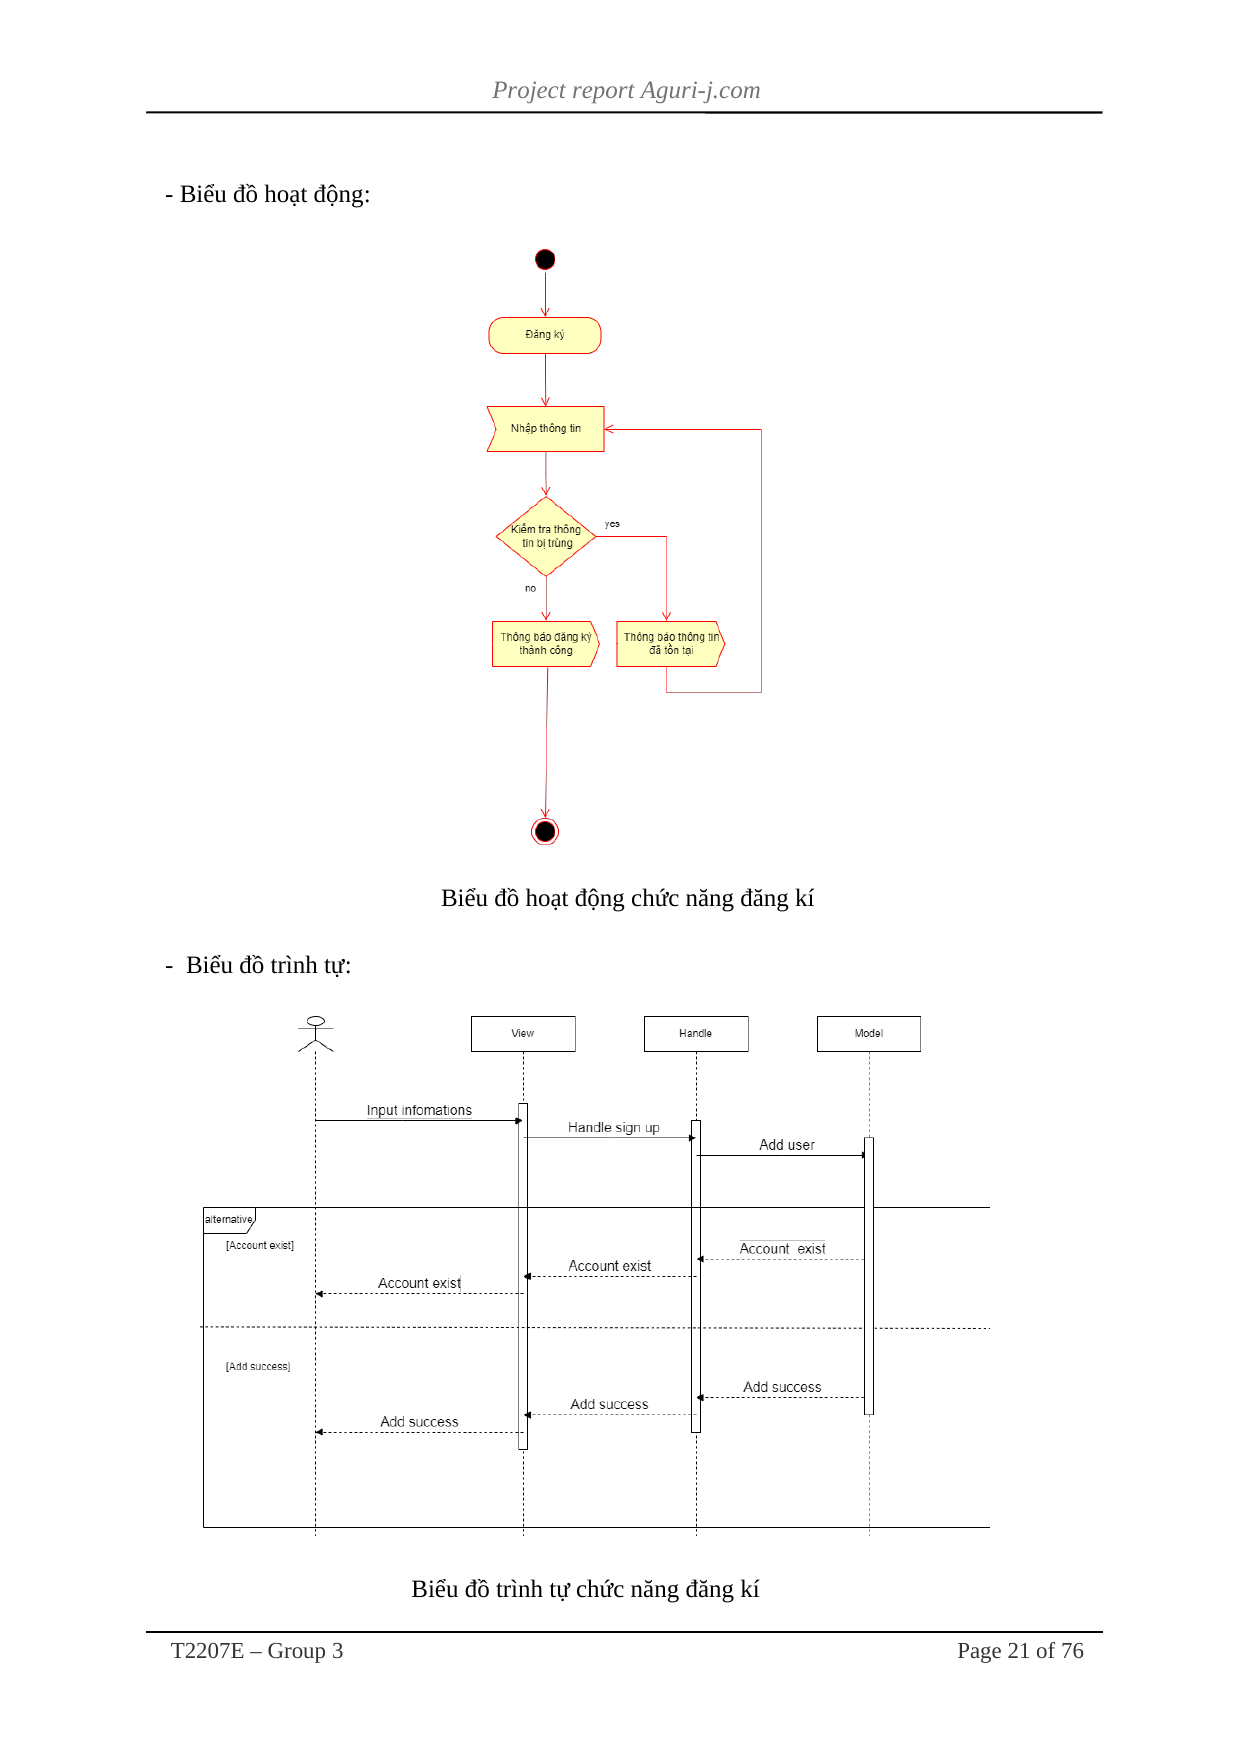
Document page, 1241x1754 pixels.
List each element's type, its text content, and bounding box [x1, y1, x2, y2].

text - Biểu đồ hoạt động: [165, 179, 1090, 208]
picture [199, 1016, 990, 1536]
text Biểu đồ trình tự chức năng đăng kí [81, 1574, 1090, 1603]
text - Biểu đồ trình tự: [165, 950, 1090, 979]
text Biểu đồ hoạt động chức năng đăng kí [165, 883, 1090, 912]
picture [486, 245, 769, 845]
